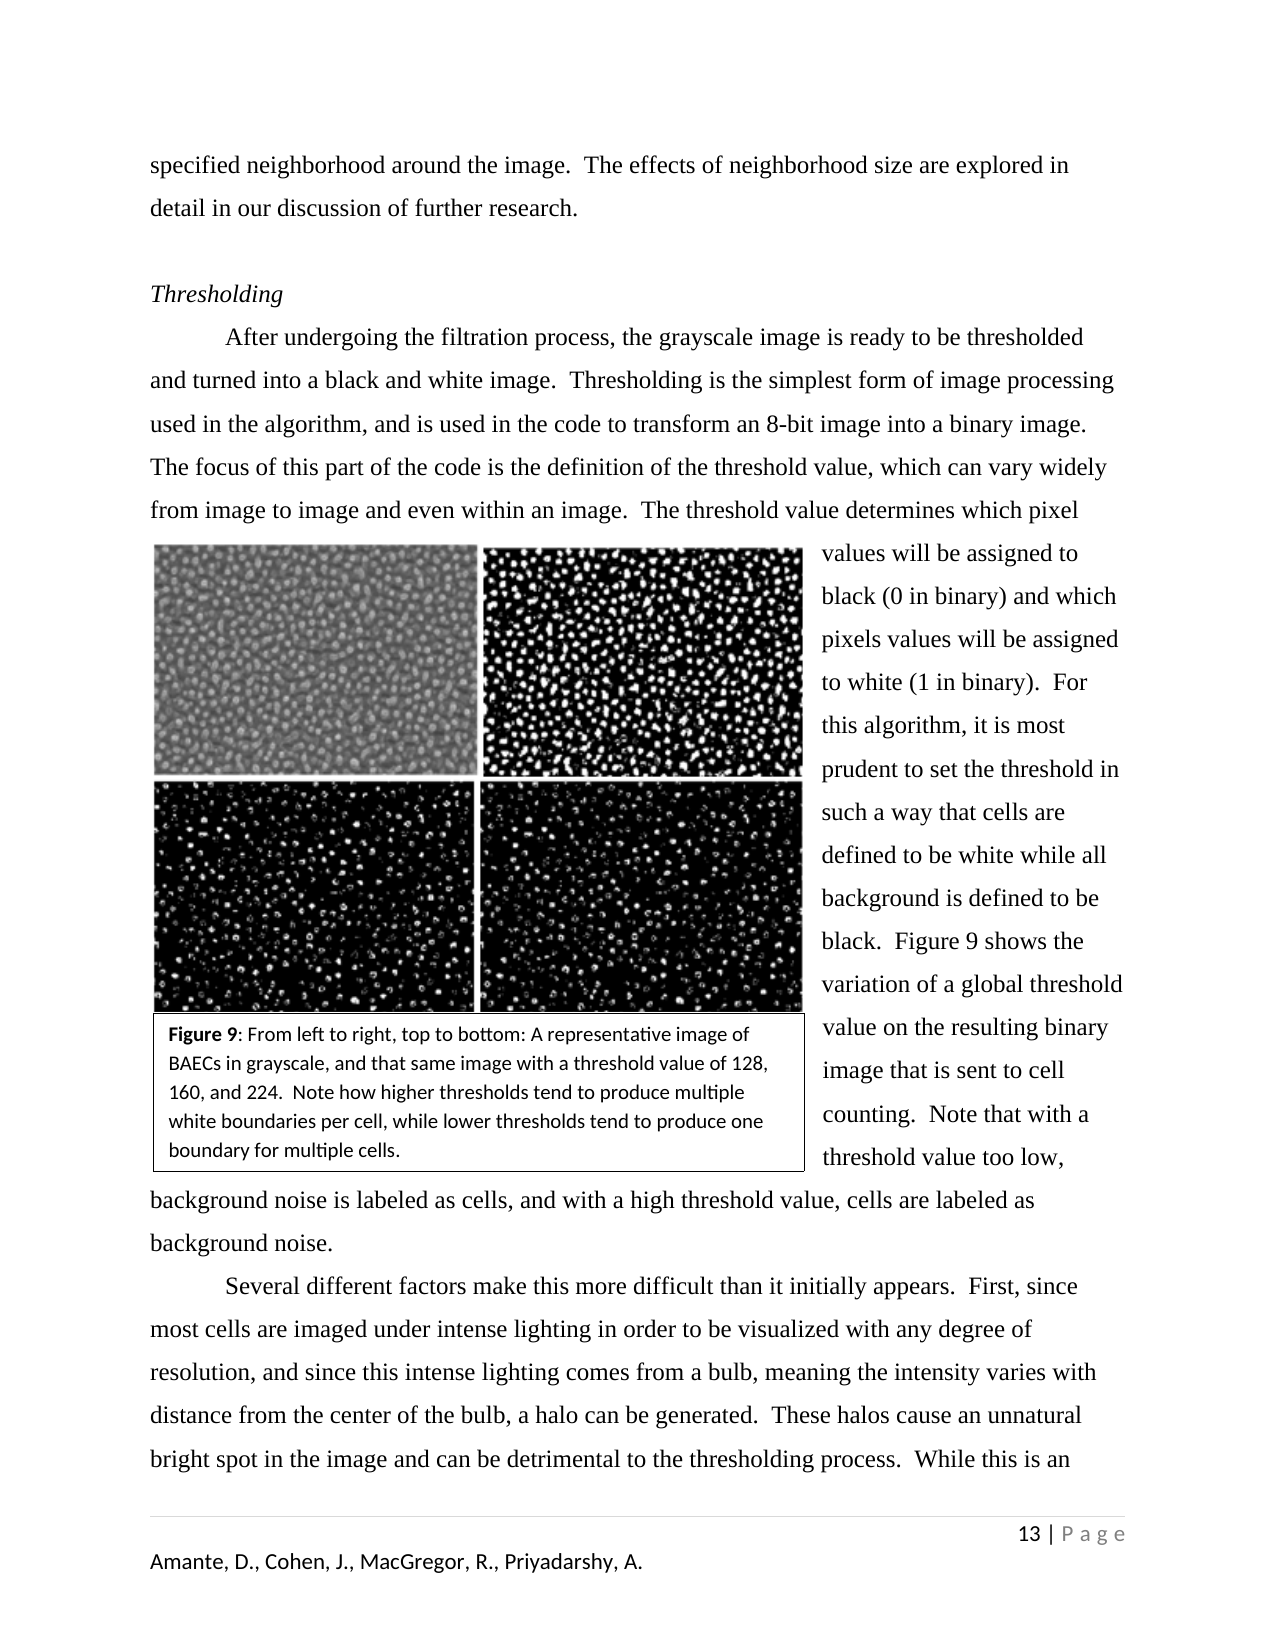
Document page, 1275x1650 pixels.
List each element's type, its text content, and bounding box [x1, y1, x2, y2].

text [150, 150, 1125, 222]
text Thresholding [150, 279, 1125, 308]
picture [153, 537, 803, 1012]
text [150, 1271, 1125, 1472]
